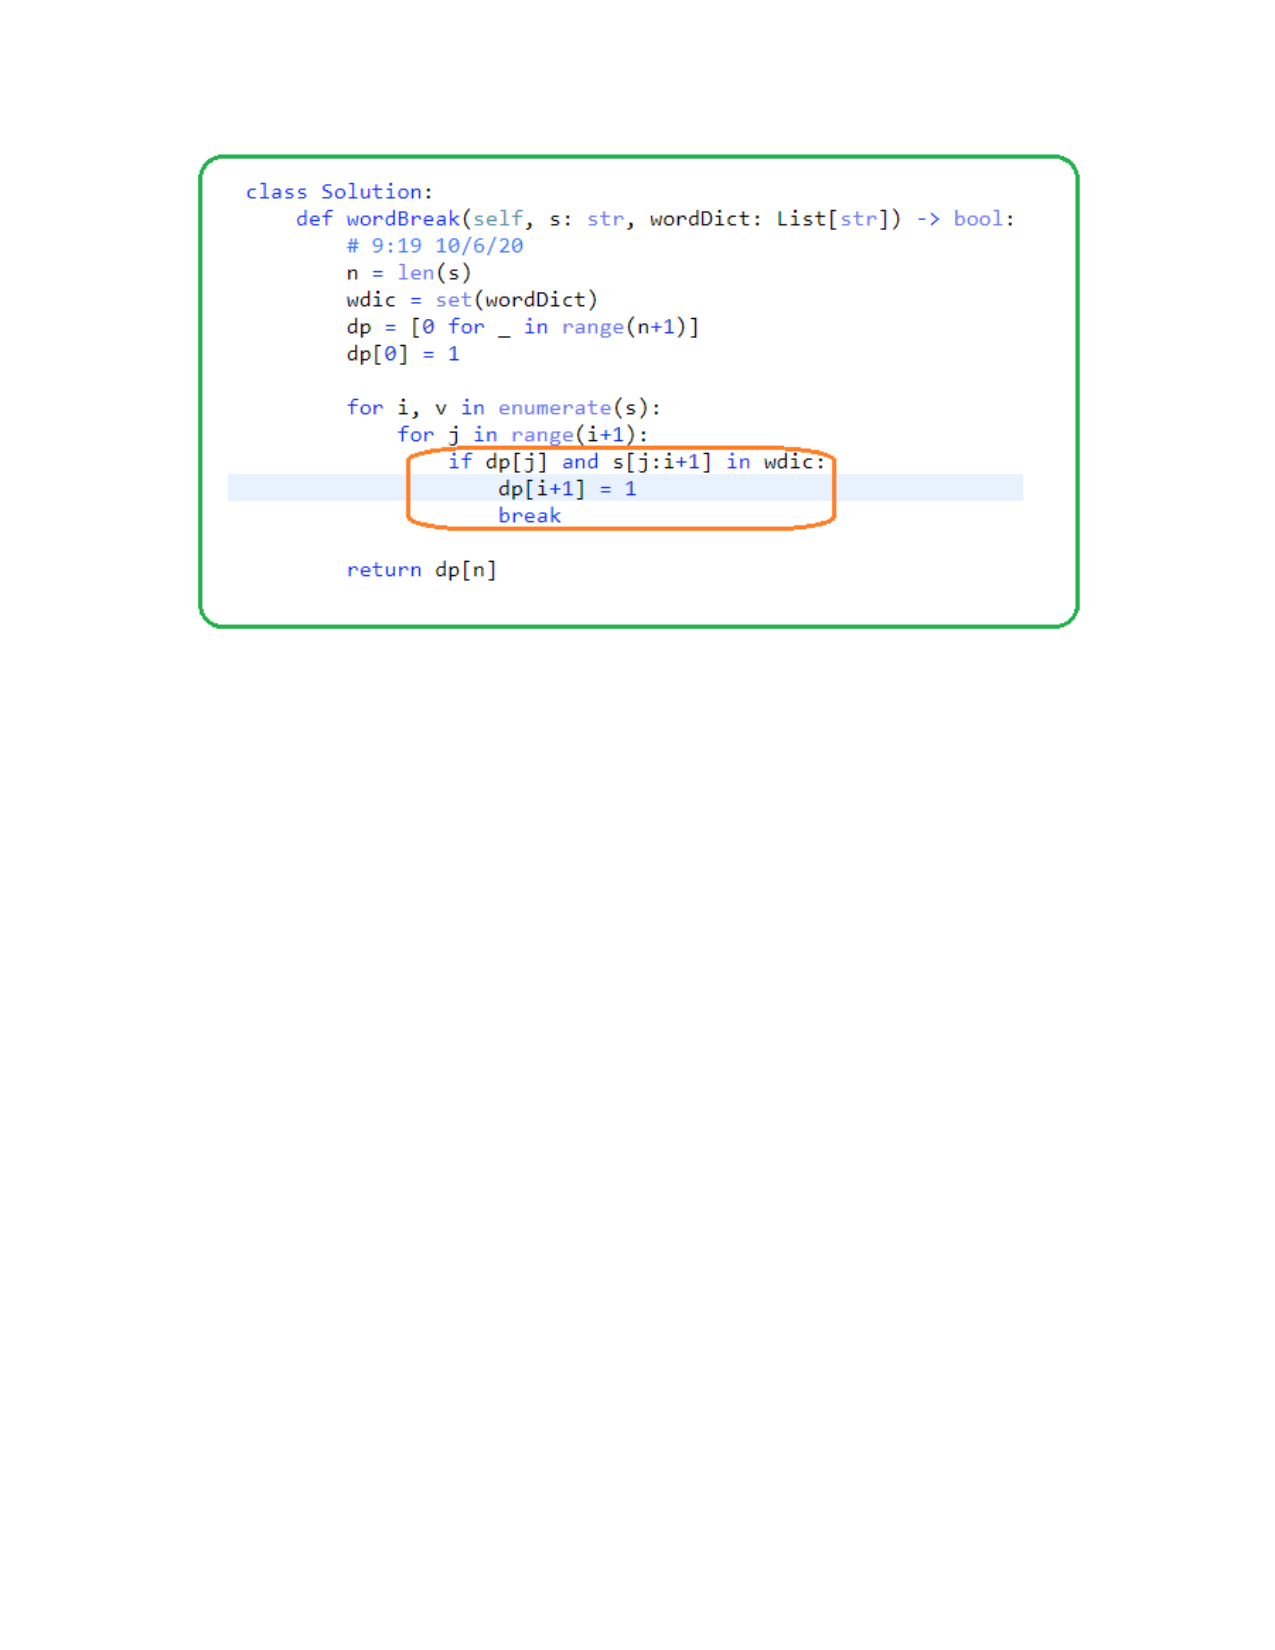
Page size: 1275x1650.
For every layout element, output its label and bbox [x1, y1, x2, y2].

picture [187, 150, 1087, 639]
